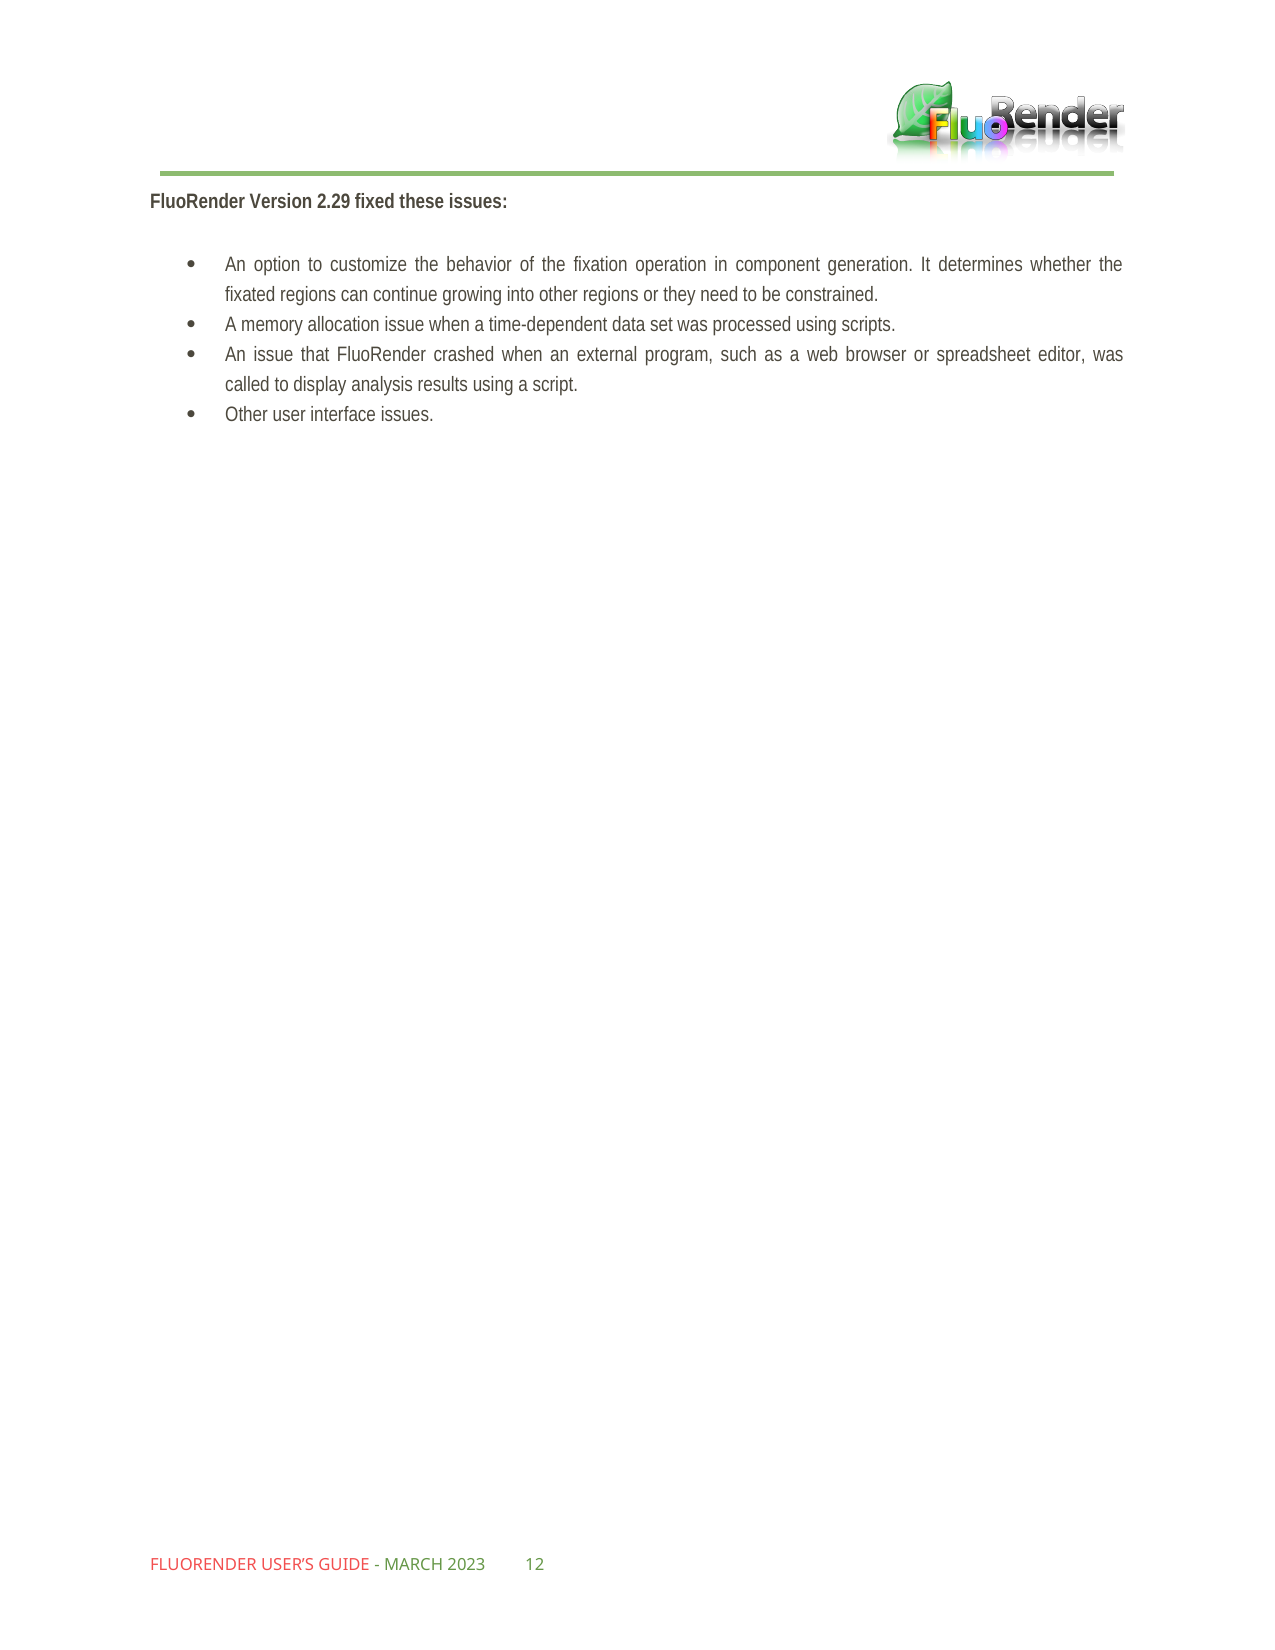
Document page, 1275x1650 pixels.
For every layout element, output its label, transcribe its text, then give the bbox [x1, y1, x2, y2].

list An issue that FluoRender crashed when an external program, such as a web browser or spreadsheet editor, was called to display analysis results using a script. [187, 342, 1125, 396]
list An option to customize the behavior of the fixation operation in component generation. It determines whether the fixated regions can continue growing into other regions or they need to be constrained. [187, 252, 1125, 306]
text FluoRender Version 2.29 fixed these issues: [150, 189, 1125, 213]
list A memory allocation issue when a time-dependent data set was processed using scripts. [187, 312, 1125, 336]
picture [887, 75, 1125, 165]
list Other user interface issues. [187, 402, 1125, 426]
